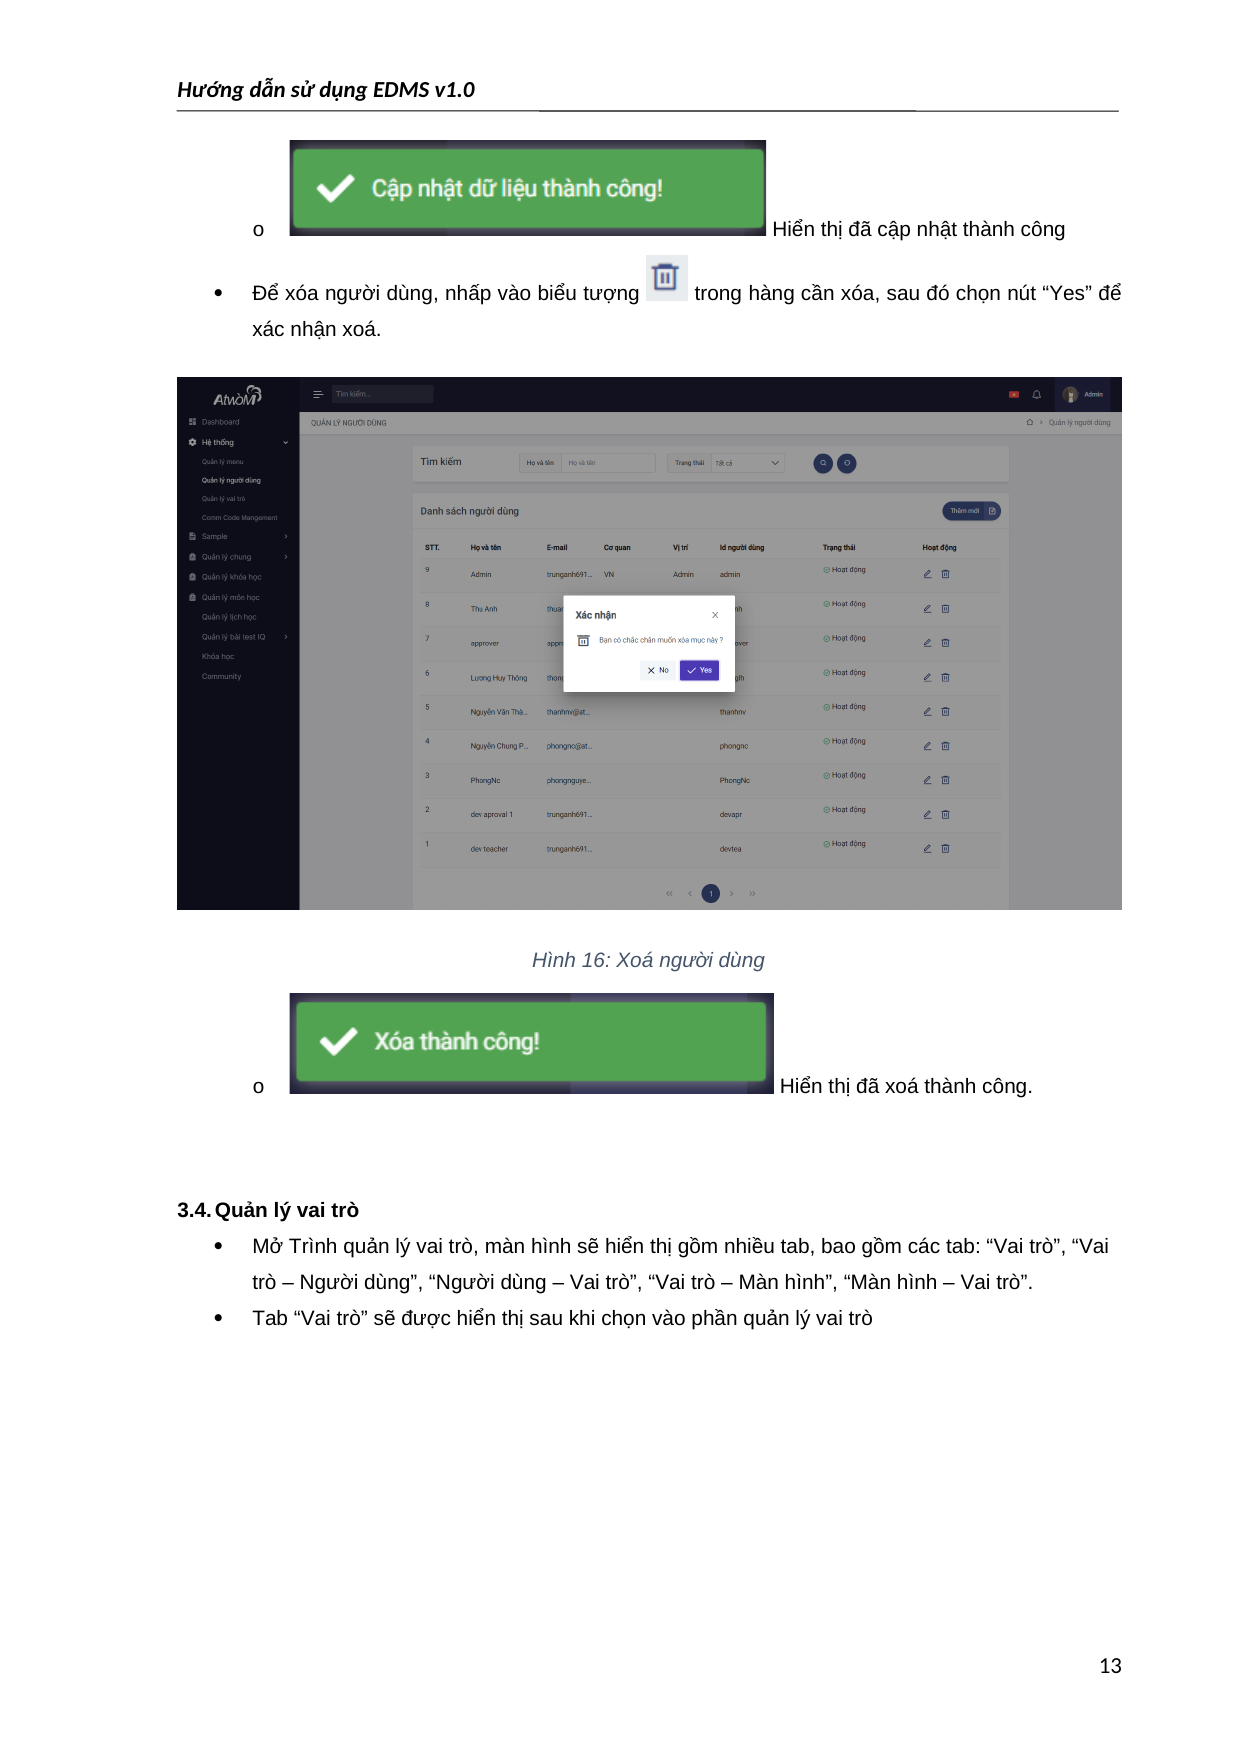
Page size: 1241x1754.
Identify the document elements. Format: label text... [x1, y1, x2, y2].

list Tab “Vai trò” sẽ được hiển thị sau khi chọn vào phần quản lý vai trò [214, 1306, 1122, 1330]
list Quản lý vai trò [177, 1198, 1122, 1222]
picture [177, 377, 1122, 910]
list Để xóa người dùng, nhấp vào biểu tượng trong hàng cần xóa, sau đó chọn nút “Yes” để xác nhận xoá. [214, 255, 1122, 341]
list Mở Trình quản lý vai trò, màn hình sẽ hiển thị gồm nhiều tab, bao gồm các tab: “Vai trò”, “Vai trò – Người dùng”, “Người dùng – Vai trò”, “Vai trò – Màn hình”, “Màn hình – Vai trò”. [214, 1234, 1122, 1294]
picture [646, 255, 689, 301]
picture [289, 140, 767, 236]
text Hình 2.3.5 : Xoá người dùng [177, 948, 1122, 972]
picture [289, 993, 774, 1094]
